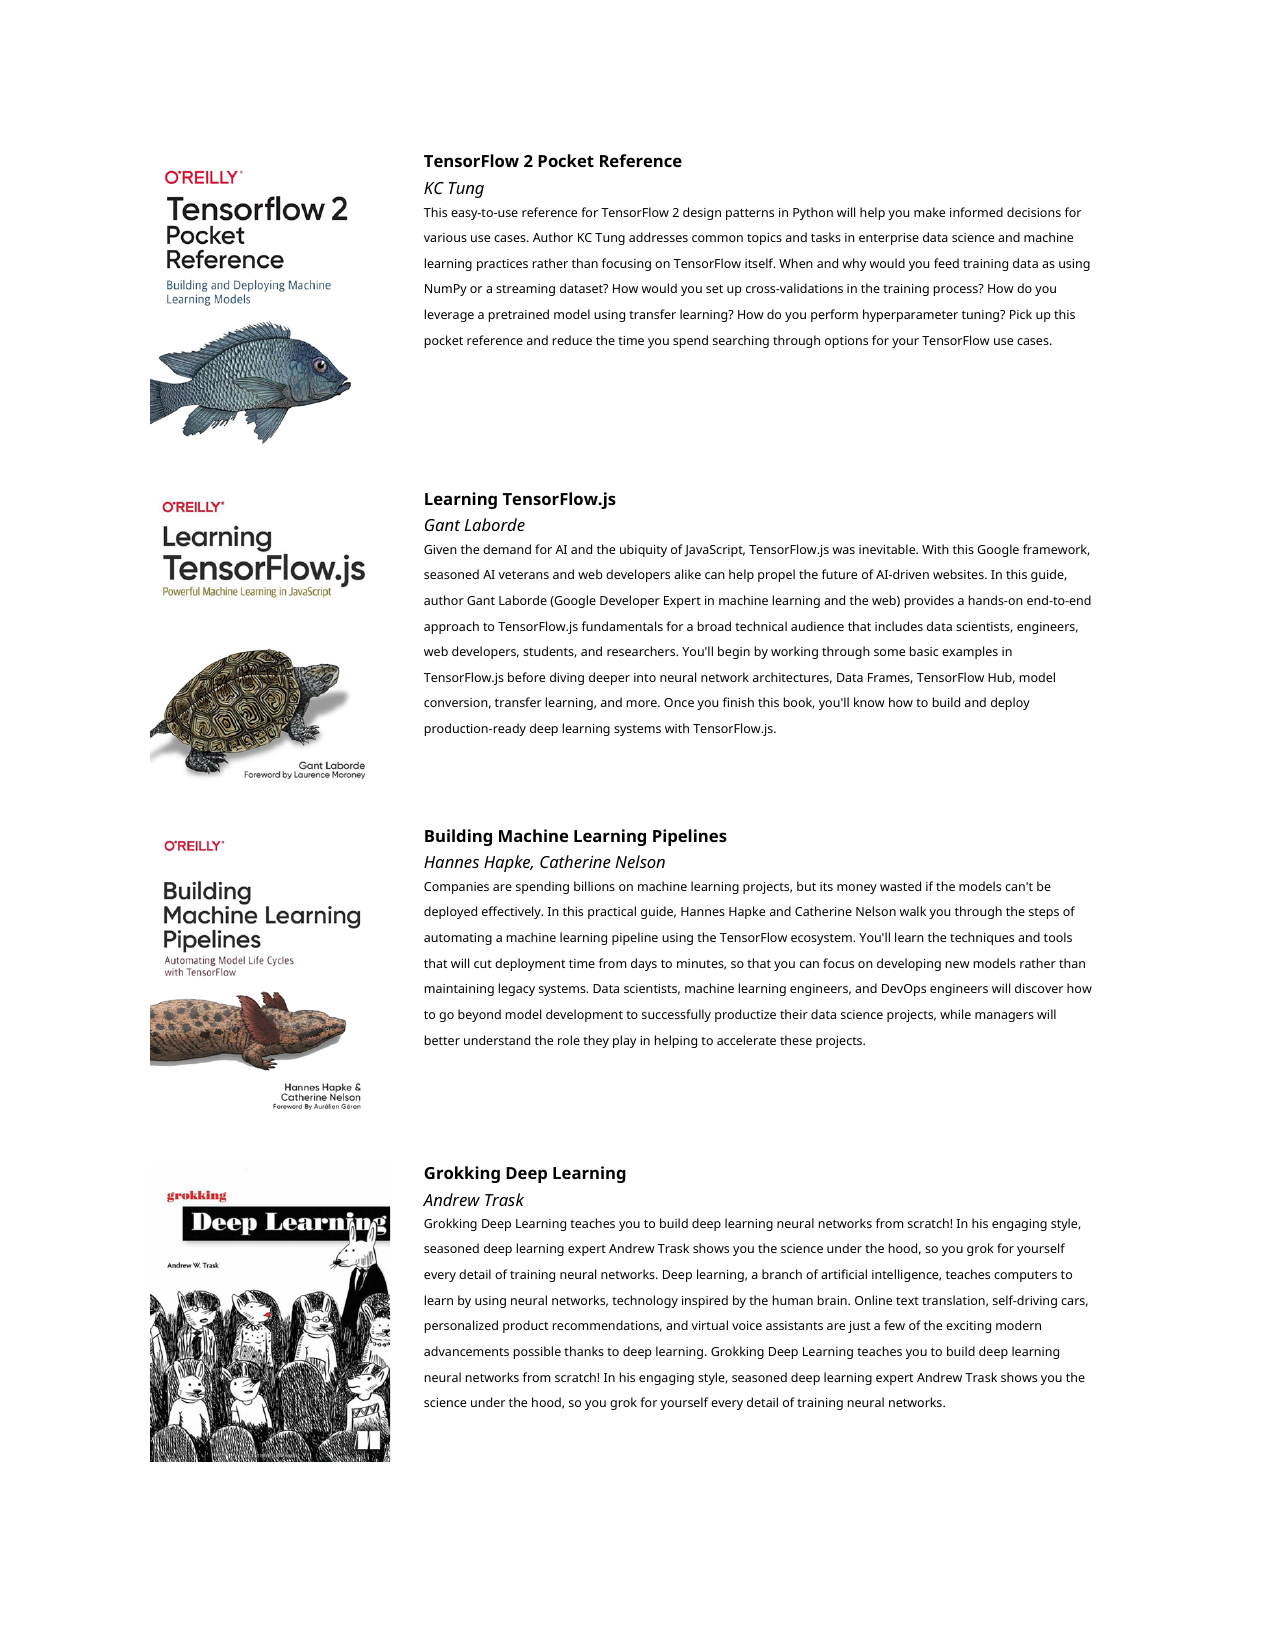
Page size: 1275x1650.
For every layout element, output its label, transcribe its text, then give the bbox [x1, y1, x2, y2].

table_cell TensorFlow 2 Pocket Reference KC Tung This easy-to-use reference for TensorFlow 2 design patterns in Python will help you make informed decisions for various use cases. Author KC Tung addresses common topics and tasks in enterprise data science and machine learning practices rather than focusing on TensorFlow itself. When and why would you feed training data as using NumPy or a streaming dataset? How would you set up cross-validations in the training process? How do you leverage a pretrained model using transfer learning? How do you perform hyperparameter tuning? Pick up this pocket reference and reduce the time you spend searching through options for your TensorFlow use cases. [424, 150, 1124, 487]
table_cell Learning TensorFlow.js Gant Laborde Given the demand for AI and the ubiquity of JavaScript, TensorFlow.js was inevitable. With this Google framework, seasoned AI veterans and web developers alike can help propel the future of AI-driven websites. In this guide, author Gant Laborde (Google Developer Expert in machine learning and the web) provides a hands-on end-to-end approach to TensorFlow.js fundamentals for a broad technical audience that includes data scientists, engineers, web developers, students, and researchers. You'll begin by working through some basic examples in TensorFlow.js before diving deeper into neural network architectures, Data Frames, TensorFlow Hub, model conversion, transfer learning, and more. Once you finish this book, you'll know how to build and deploy production-ready deep learning systems with TensorFlow.js. [424, 487, 1124, 824]
table_cell [150, 1161, 424, 1498]
table_cell [150, 824, 424, 1161]
table_cell Grokking Deep Learning Andrew Trask Grokking Deep Learning teaches you to build deep learning neural networks from scratch! In his engaging style, seasoned deep learning expert Andrew Trask shows you the science under the hood, so you grok for yourself every detail of training neural networks. Deep learning, a branch of artificial intelligence, teaches computers to learn by using neural networks, technology inspired by the human brain. Online text translation, self-driving cars, personalized product recommendations, and virtual voice assistants are just a few of the exciting modern advancements possible thanks to deep learning. Grokking Deep Learning teaches you to build deep learning neural networks from scratch! In his engaging style, seasoned deep learning expert Andrew Trask shows you the science under the hood, so you grok for yourself every detail of training neural networks. [424, 1161, 1124, 1498]
table_cell Building Machine Learning Pipelines Hannes Hapke, Catherine Nelson Companies are spending billions on machine learning projects, but its money wasted if the models can't be deployed effectively. In this practical guide, Hannes Hapke and Catherine Nelson walk you through the steps of automating a machine learning pipeline using the TensorFlow ecosystem. You'll learn the techniques and tools that will cut deployment time from days to minutes, so that you can focus on developing new models rather than maintaining legacy systems. Data scientists, machine learning engineers, and DevOps engineers will discover how to go beyond model development to successfully productize their data science projects, while managers will better understand the role they play in helping to accelerate these projects. [424, 824, 1124, 1161]
picture [150, 1161, 390, 1462]
picture [150, 150, 390, 450]
picture [150, 824, 390, 1125]
table_cell [150, 487, 424, 824]
picture [150, 487, 390, 787]
table_cell [150, 150, 424, 487]
